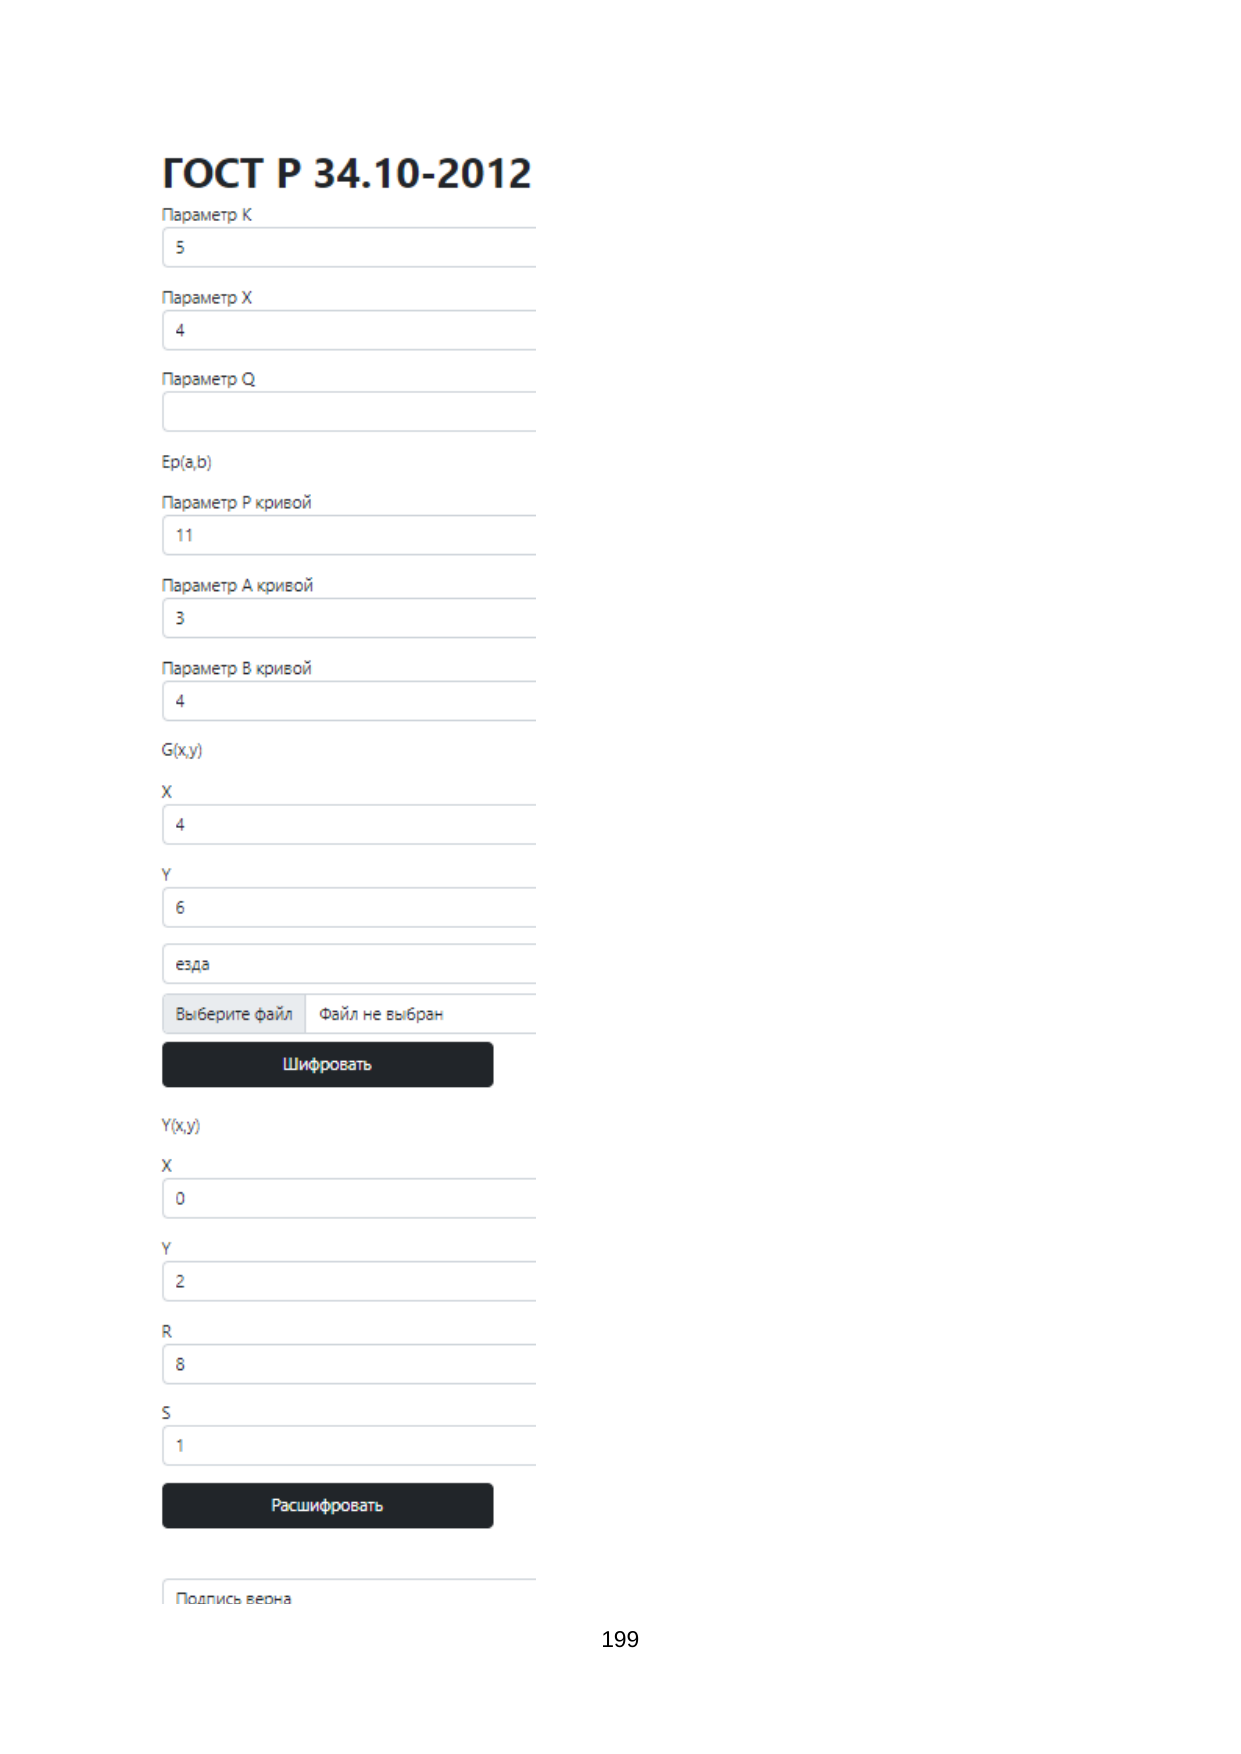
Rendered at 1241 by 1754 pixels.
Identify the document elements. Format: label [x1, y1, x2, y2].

picture [150, 150, 536, 1604]
